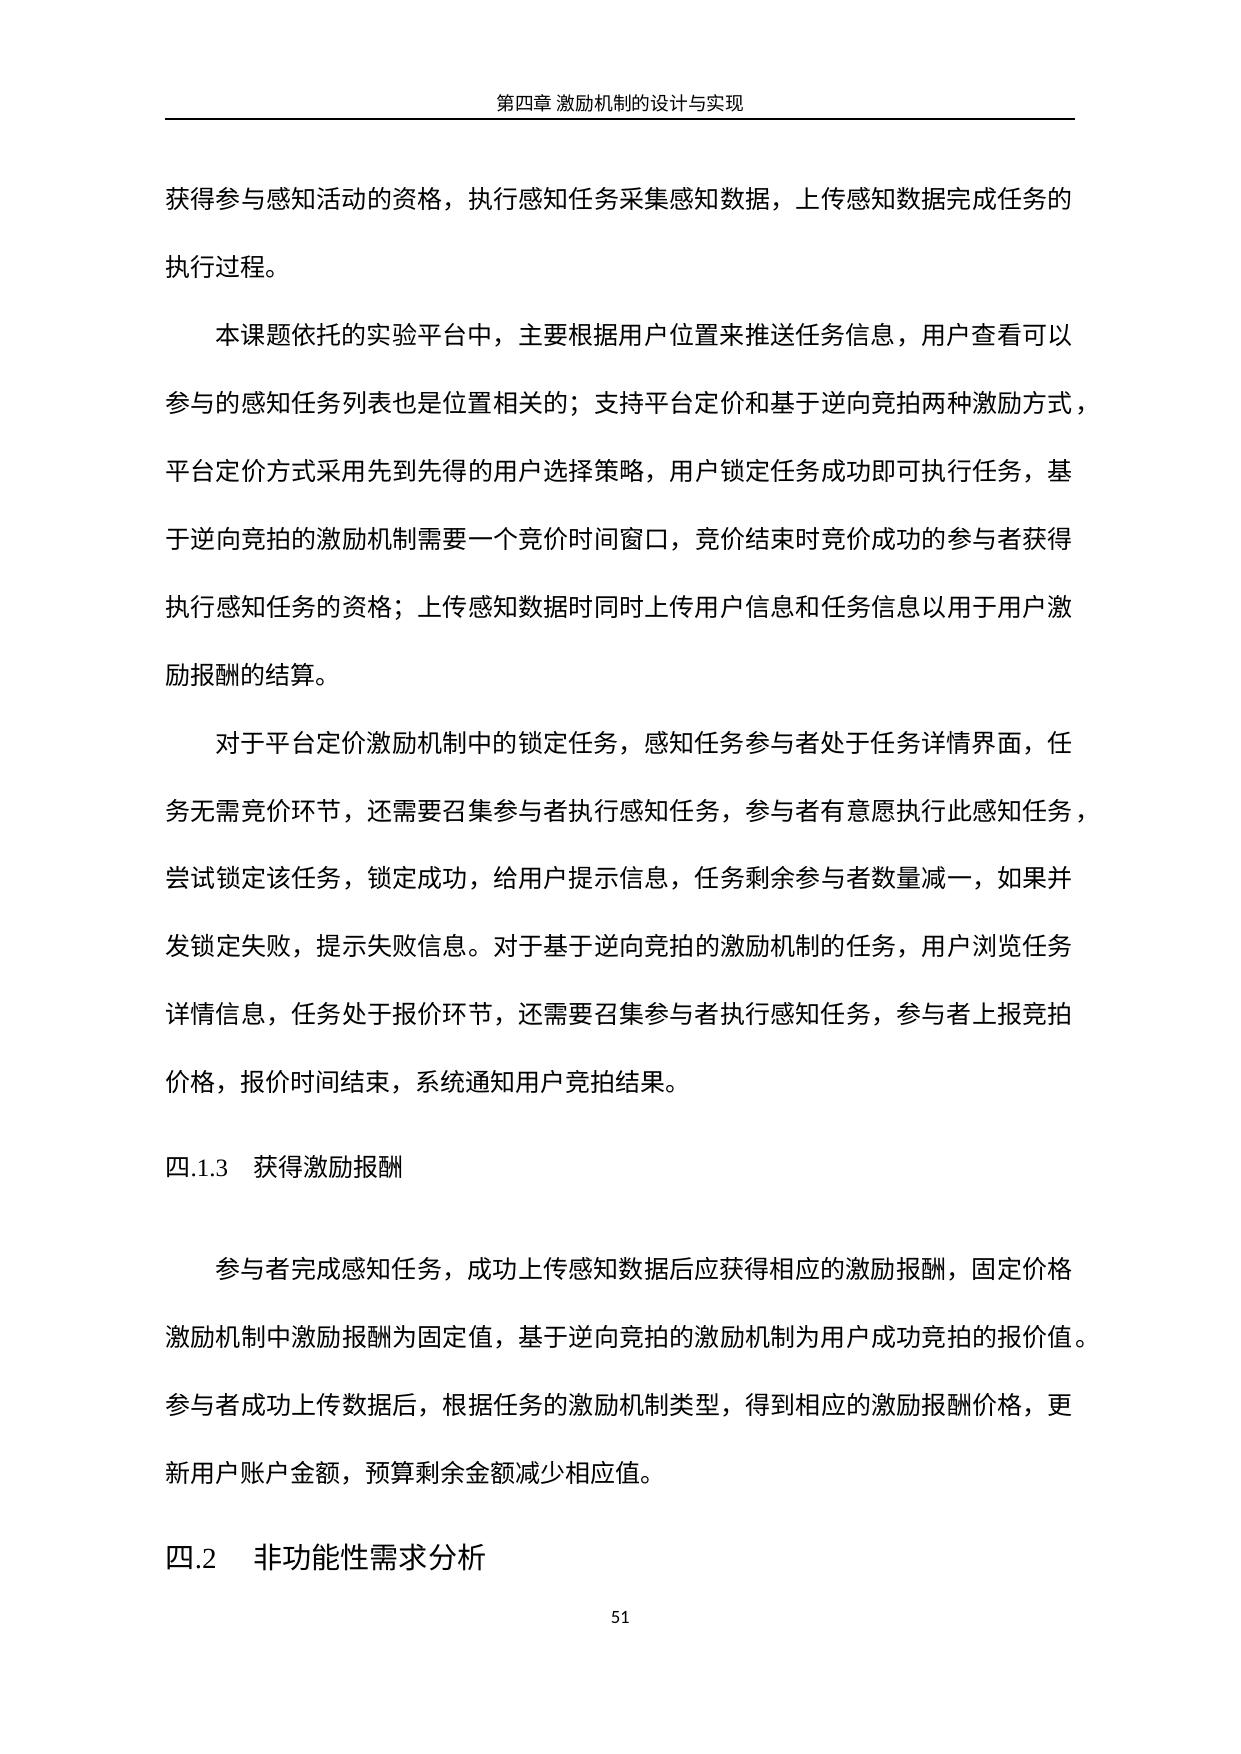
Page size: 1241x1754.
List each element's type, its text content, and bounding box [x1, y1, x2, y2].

text 参与者完成感知任务，成功上传感知数据后应获得相应的激励报酬，固定价格激励机制中激励报酬为固定值，基于逆向竞拍的激励机制为用户成功竞拍的报价值。参与者成功上传数据后，根据任务的激励机制类型，得到相应的激励报酬价格，更新用户账户金额，预算剩余金额减少相应值。 [165, 1233, 1075, 1505]
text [165, 164, 1075, 300]
text 非功能性需求分析 [165, 1522, 1075, 1590]
text 本课题依托的实验平台中，主要根据用户位置来推送任务信息，用户查看可以参与的感知任务列表也是位置相关的；支持平台定价和基于逆向竞拍两种激励方式，平台定价方式采用先到先得的用户选择策略，用户锁定任务成功即可执行任务，基于逆向竞拍的激励机制需要一个竞价时间窗口，竞价结束时竞价成功的参与者获得执行感知任务的资格；上传感知数据时同时上传用户信息和任务信息以用于用户激励报酬的结算。 [165, 300, 1075, 707]
text 对于平台定价激励机制中的锁定任务，感知任务参与者处于任务详情界面，任务无需竞价环节，还需要召集参与者执行感知任务，参与者有意愿执行此感知任务，尝试锁定该任务，锁定成功，给用户提示信息，任务剩余参与者数量减一，如果并发锁定失败，提示失败信息。对于基于逆向竞拍的激励机制的任务，用户浏览任务详情信息，任务处于报价环节，还需要召集参与者执行感知任务，参与者上报竞拍价格，报价时间结束，系统通知用户竞拍结果。 [165, 707, 1075, 1115]
text 获得激励报酬 [165, 1132, 1075, 1199]
